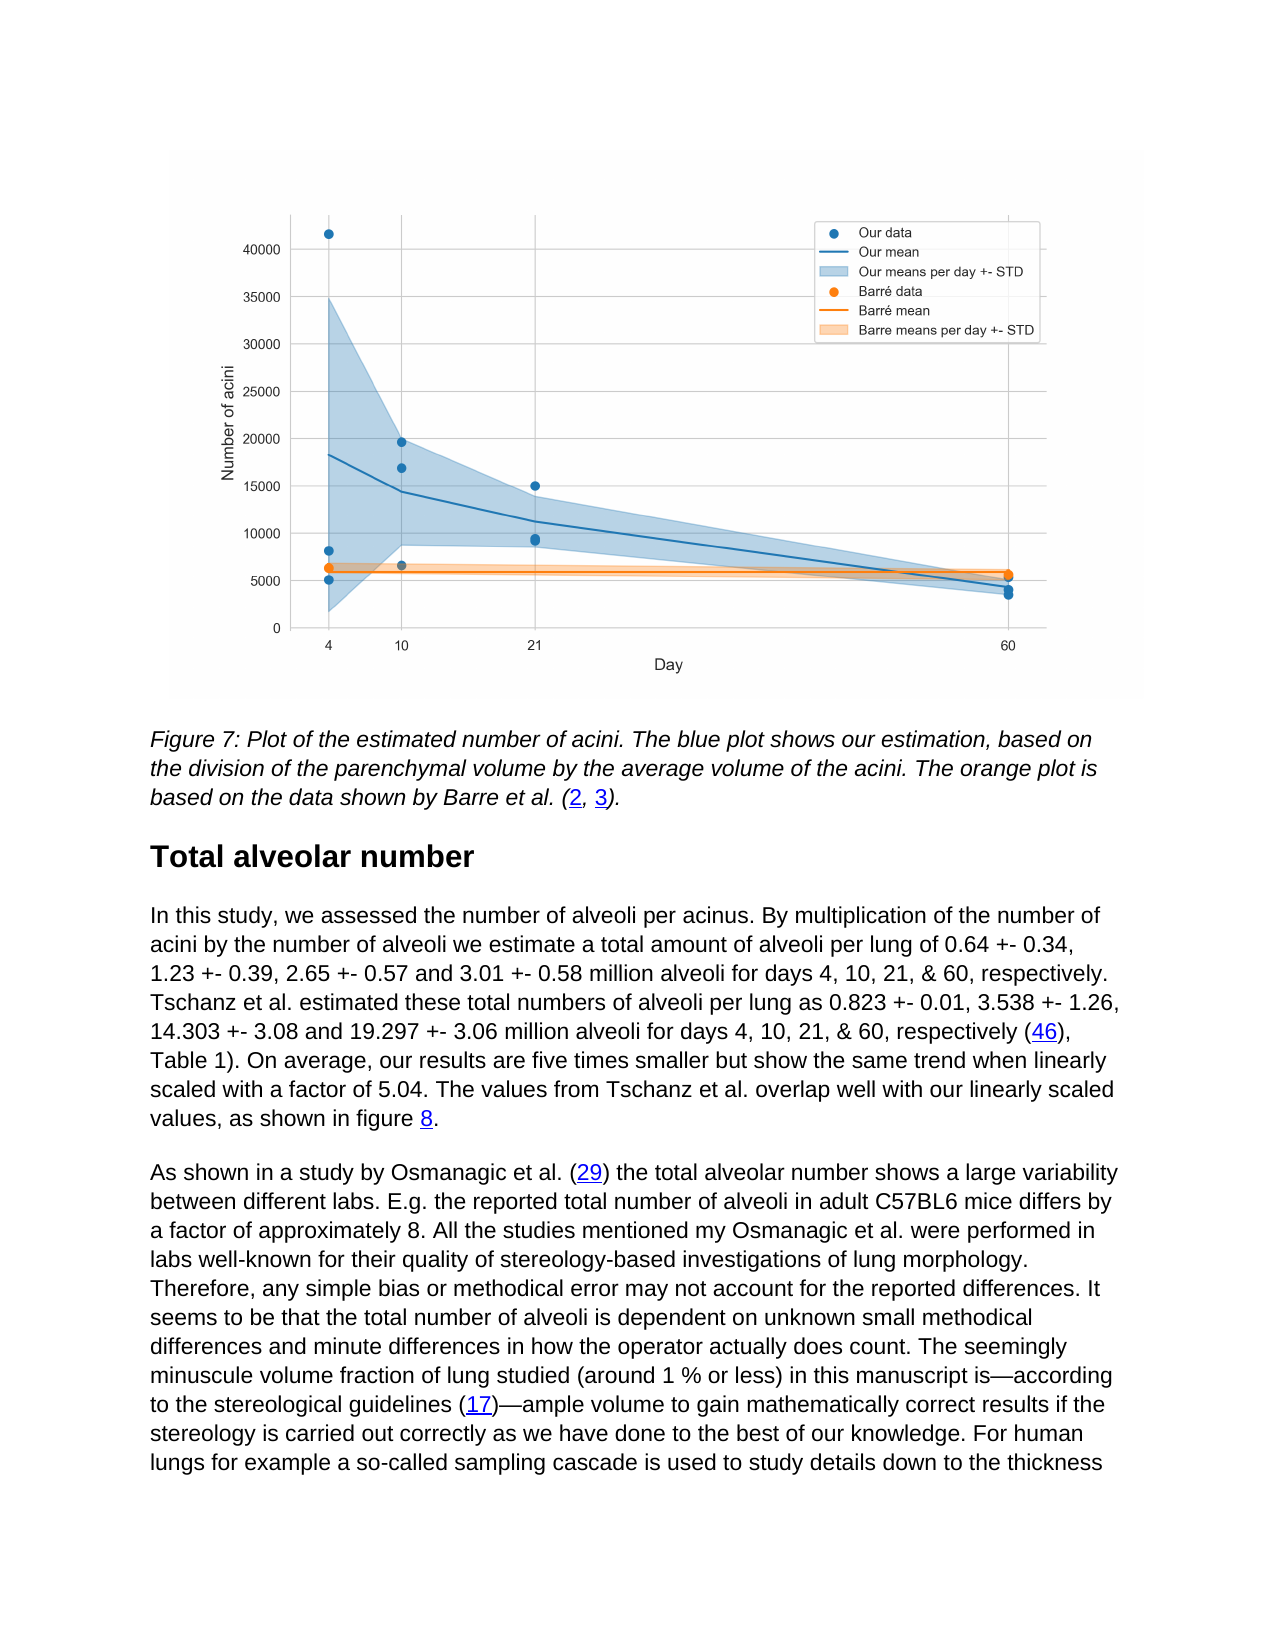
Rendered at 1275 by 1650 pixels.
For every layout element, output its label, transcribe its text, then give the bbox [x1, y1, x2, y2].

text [150, 1159, 1125, 1475]
subtitle Total alveolar number [150, 838, 1125, 874]
picture [168, 150, 1144, 699]
text Figure 7: Plot of the estimated number of acini. The blue plot shows our estimation, based on the division of the parenchymal volume by the average volume of the acini. The orange plot is based on the data shown by Barre et al. (2, 3). [150, 726, 1125, 810]
text In this study, we assessed the number of alveoli per acinus. By multiplication of the number of acini by the number of alveoli we estimate a total amount of alveoli per lung of 0.64 +- 0.34, 1.23 +- 0.39, 2.65 +- 0.57 and 3.01 +- 0.58 million alveoli for days 4, 10, 21, & 60, respectively. Tschanz et al. estimated these total numbers of alveoli per lung as 0.823 +- 0.01, 3.538 +- 1.26, 14.303 +- 3.08 and 19.297 +- 3.06 million alveoli for days 4, 10, 21, & 60, respectively (46), Table 1). On average, our results are five times smaller but show the same trend when linearly scaled with a factor of 5.04. The values from Tschanz et al. overlap well with our linearly scaled values, as shown in figure 8. [150, 902, 1125, 1131]
